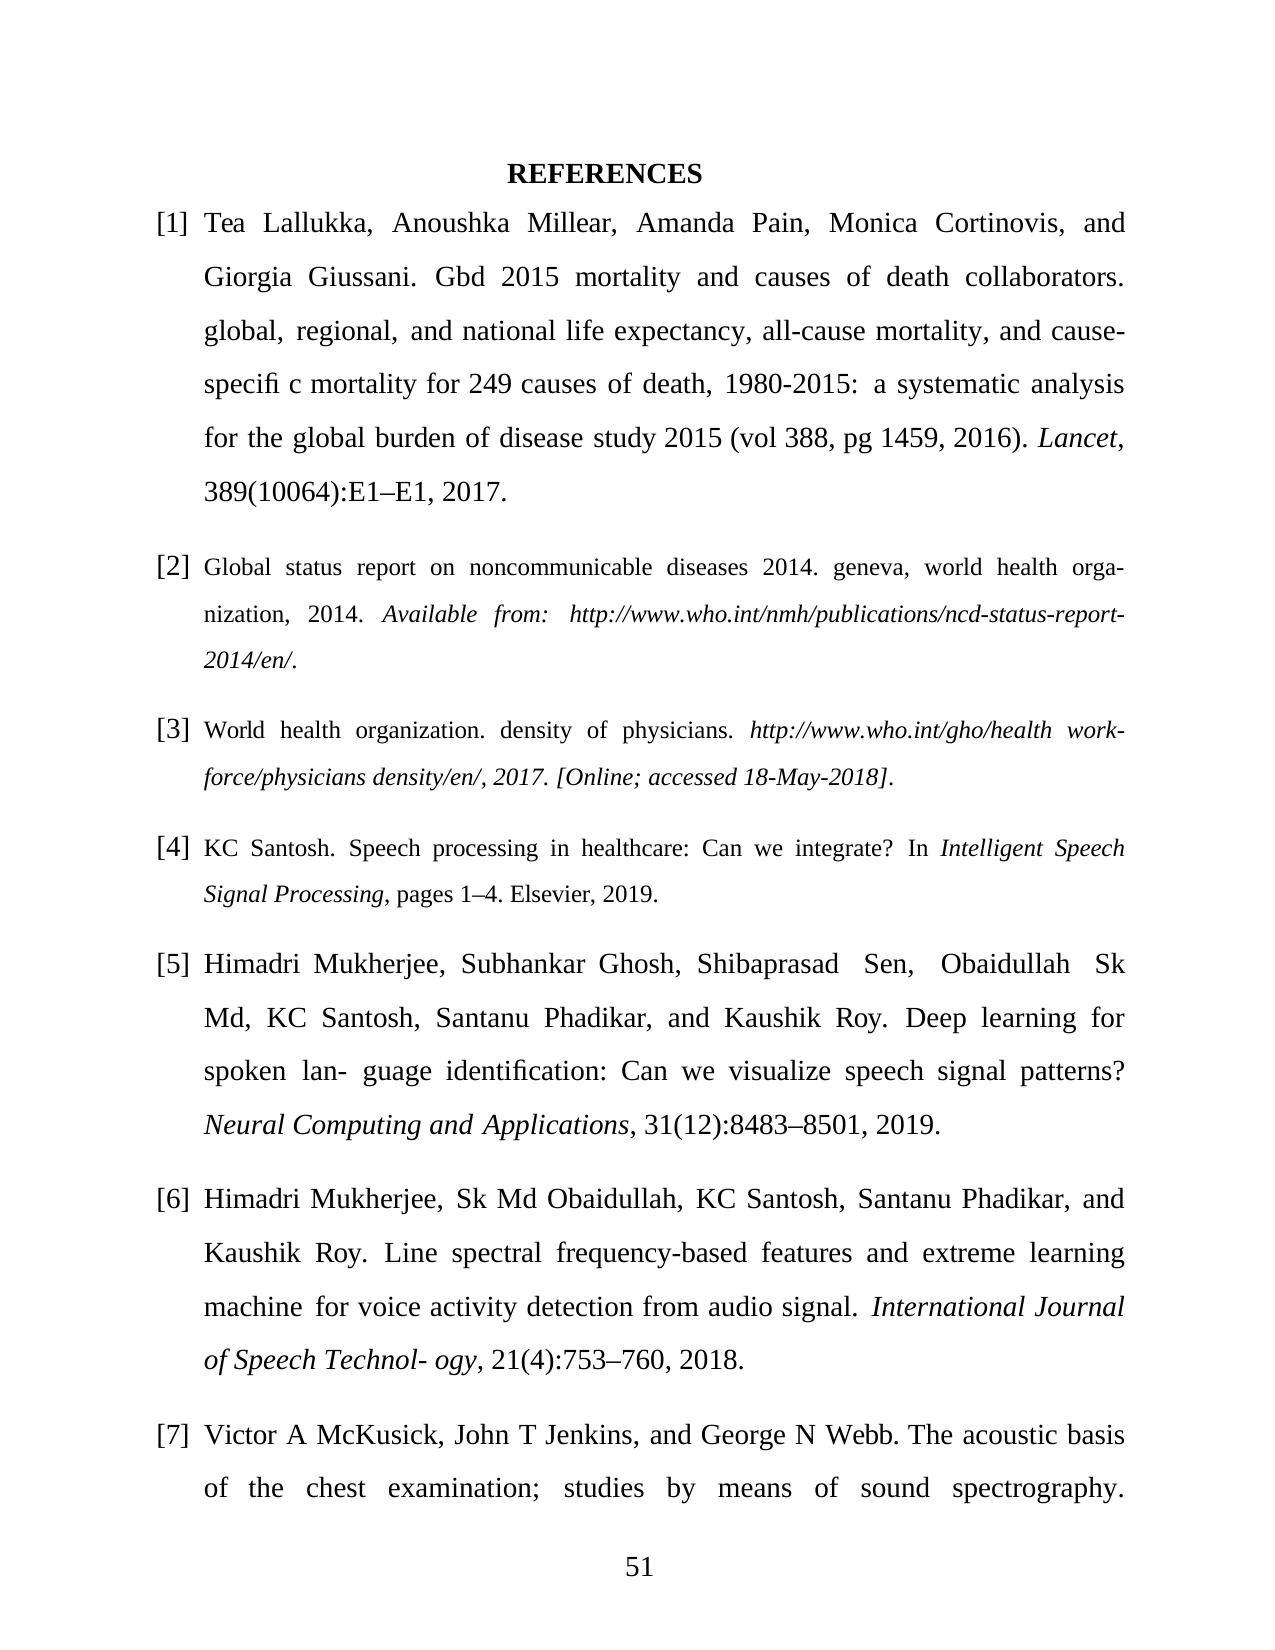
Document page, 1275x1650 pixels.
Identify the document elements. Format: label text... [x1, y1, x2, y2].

list Global status report on noncommunicable diseases 2014. geneva, world health orga- nization, 2014. Available from: http://www.who.int/nmh/publications/ncd-status-report- 2014/en/. [156, 548, 1125, 673]
list Tea Lallukka, Anoushka Millear, Amanda Pain, Monica Cortinovis, and Giorgia Giussani. Gbd 2015 mortality and causes of death collaborators. global, regional, and national life expectancy, all-cause mortality, and cause-speciﬁ c mortality for 249 causes of death, 1980-2015: a systematic analysis for the global burden of disease study 2015 (vol 388, pg 1459, 2016). Lancet, 389(10064):E1–E1, 2017. [156, 205, 1125, 507]
list Himadri Mukherjee, Subhankar Ghosh, Shibaprasad Sen, Obaidullah Sk Md, KC Santosh, Santanu Phadikar, and Kaushik Roy. Deep learning for spoken lan- guage identiﬁcation: Can we visualize speech signal patterns? Neural Computing and Applications, 31(12):8483–8501, 2019. [156, 946, 1125, 1141]
list Himadri Mukherjee, Sk Md Obaidullah, KC Santosh, Santanu Phadikar, and Kaushik Roy. Line spectral frequency-based features and extreme learning machine for voice activity detection from audio signal. International Journal of Speech Technol- ogy, 21(4):753–760, 2018. [156, 1181, 1125, 1376]
subtitle REFERENCES [355, 156, 855, 189]
list KC Santosh. Speech processing in healthcare: Can we integrate? In Intelligent Speech Signal Processing, pages 1–4. Elsevier, 2019. [156, 829, 1125, 908]
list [156, 1417, 1125, 1504]
list World health organization. density of physicians. http://www.who.int/gho/health work- force/physicians density/en/, 2017. [Online; accessed 18-May-2018]. [156, 711, 1125, 791]
